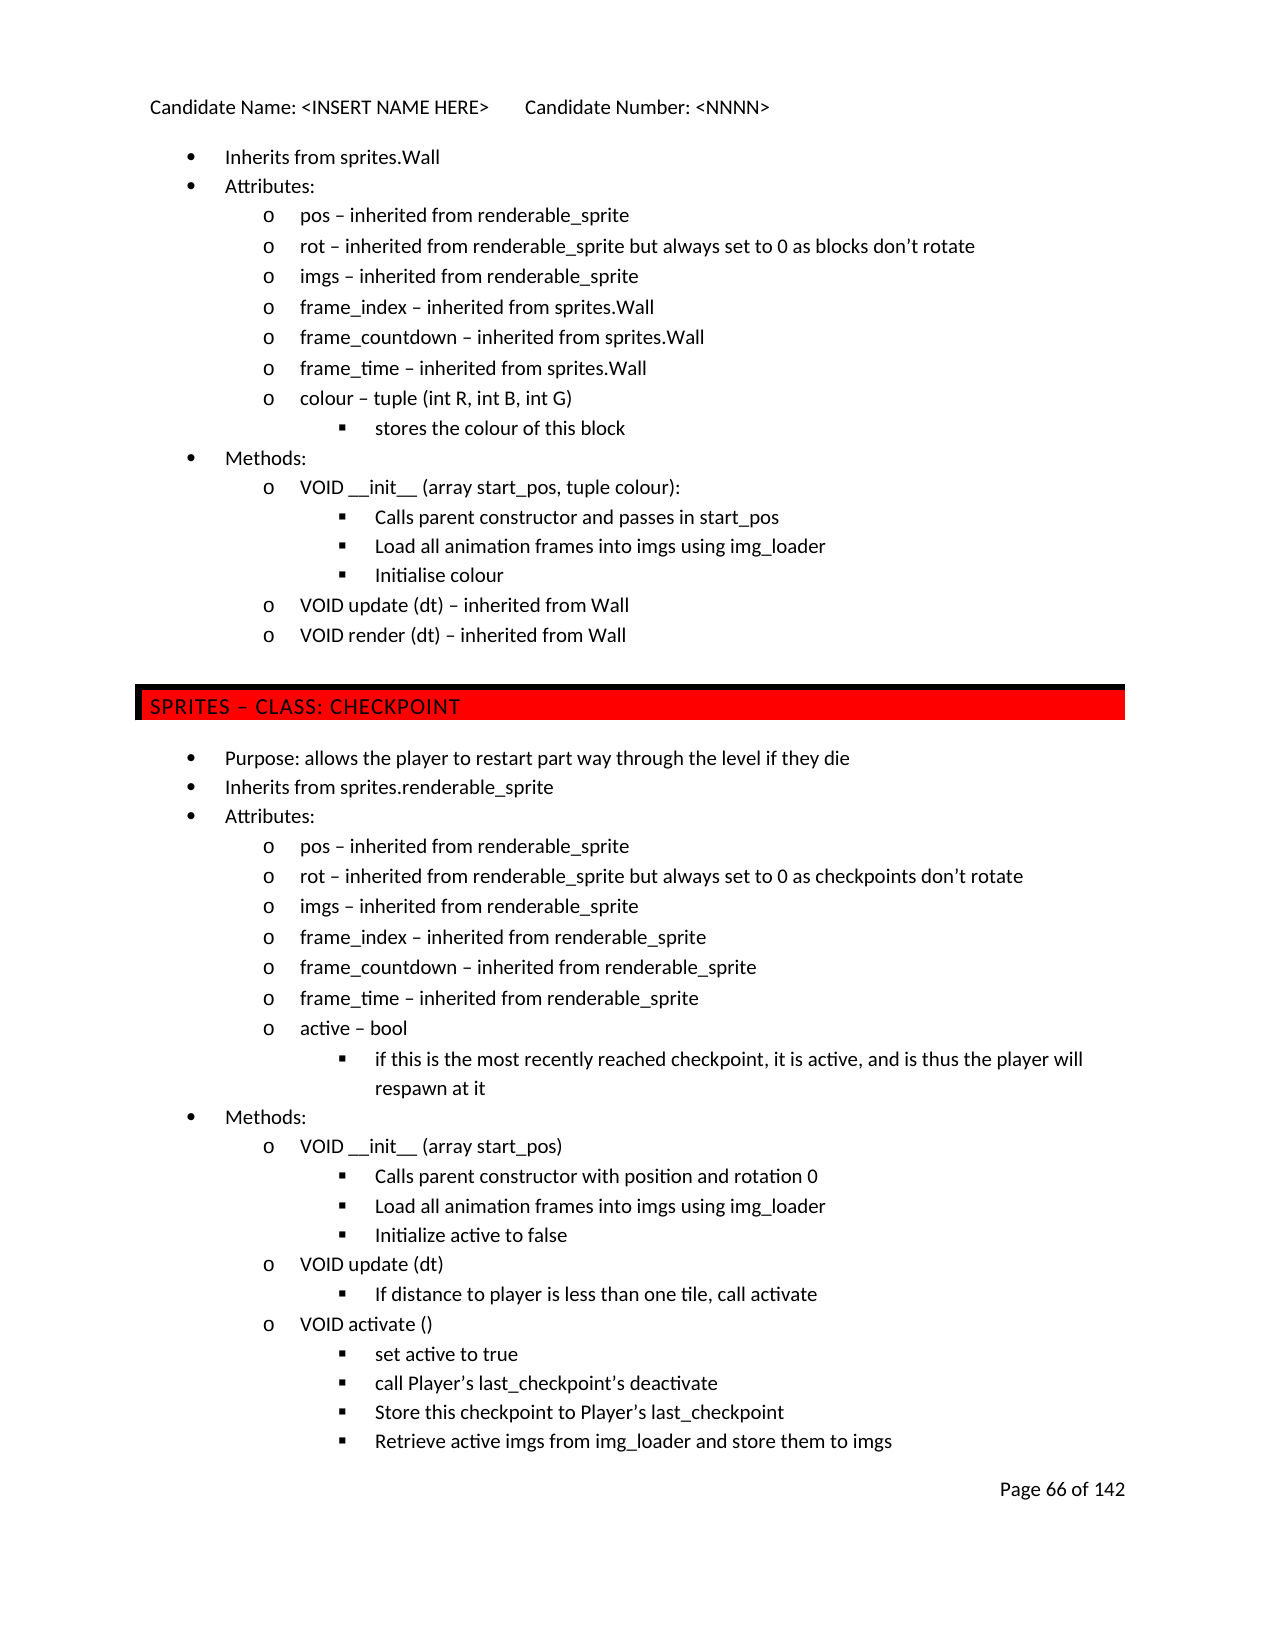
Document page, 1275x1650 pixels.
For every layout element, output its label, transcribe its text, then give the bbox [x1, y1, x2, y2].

list frame_countdown – inherited from sprites.Wall [262, 324, 1125, 351]
list rot – inherited from renderable_sprite but always set to 0 as blocks don’t rotate [262, 233, 1125, 259]
list Calls parent constructor with position and rotation 0 [337, 1164, 1125, 1189]
list Methods: [187, 1104, 1125, 1129]
list Initialize active to false [337, 1222, 1125, 1247]
list frame_countdown – inherited from renderable_sprite [262, 954, 1125, 981]
text Sprites – Class: Checkpoint [142, 690, 1125, 720]
list frame_time – inherited from sprites.Wall [262, 355, 1125, 381]
list Attributes: [187, 804, 1125, 829]
list imgs – inherited from renderable_sprite [262, 263, 1125, 290]
list Inherits from sprites.Wall [187, 144, 1125, 170]
list imgs – inherited from renderable_sprite [262, 894, 1125, 920]
list Calls parent constructor and passes in start_pos [337, 504, 1125, 530]
list pos – inherited from renderable_sprite [262, 833, 1125, 859]
list colour – tuple (int R, int B, int G) [262, 385, 1125, 412]
list Initialise colour [337, 563, 1125, 588]
list Methods: [187, 445, 1125, 470]
list call Player’s last_checkpoint’s deactivate [337, 1370, 1125, 1396]
list Inherits from sprites.renderable_sprite [187, 774, 1125, 800]
list Purpose: allows the player to restart part way through the level if they die [187, 745, 1125, 771]
list VOID update (dt) [262, 1251, 1125, 1278]
list VOID __init__ (array start_pos) [262, 1133, 1125, 1160]
list VOID render (dt) – inherited from Wall [262, 622, 1125, 649]
list Retrieve active imgs from img_loader and store them to imgs [337, 1429, 1125, 1454]
list if this is the most recently reached checkpoint, it is active, and is thus the player will respawn at it [337, 1046, 1125, 1100]
list frame_time – inherited from renderable_sprite [262, 985, 1125, 1011]
list active – bool [262, 1015, 1125, 1042]
list Store this checkpoint to Player’s last_checkpoint [337, 1399, 1125, 1425]
list Attributes: [187, 173, 1125, 199]
list If distance to player is less than one tile, call activate [337, 1282, 1125, 1307]
list VOID update (dt) – inherited from Wall [262, 592, 1125, 618]
list pos – inherited from renderable_sprite [262, 203, 1125, 229]
list rot – inherited from renderable_sprite but always set to 0 as checkpoints don’t rotate [262, 863, 1125, 890]
list VOID __init__ (array start_pos, tuple colour): [262, 474, 1125, 500]
list frame_index – inherited from sprites.Wall [262, 294, 1125, 320]
list frame_index – inherited from renderable_sprite [262, 924, 1125, 951]
list set active to true [337, 1341, 1125, 1367]
list stores the colour of this block [337, 416, 1125, 441]
list VOID activate () [262, 1311, 1125, 1337]
list Load all animation frames into imgs using img_loader [337, 533, 1125, 559]
list Load all animation frames into imgs using img_loader [337, 1193, 1125, 1218]
